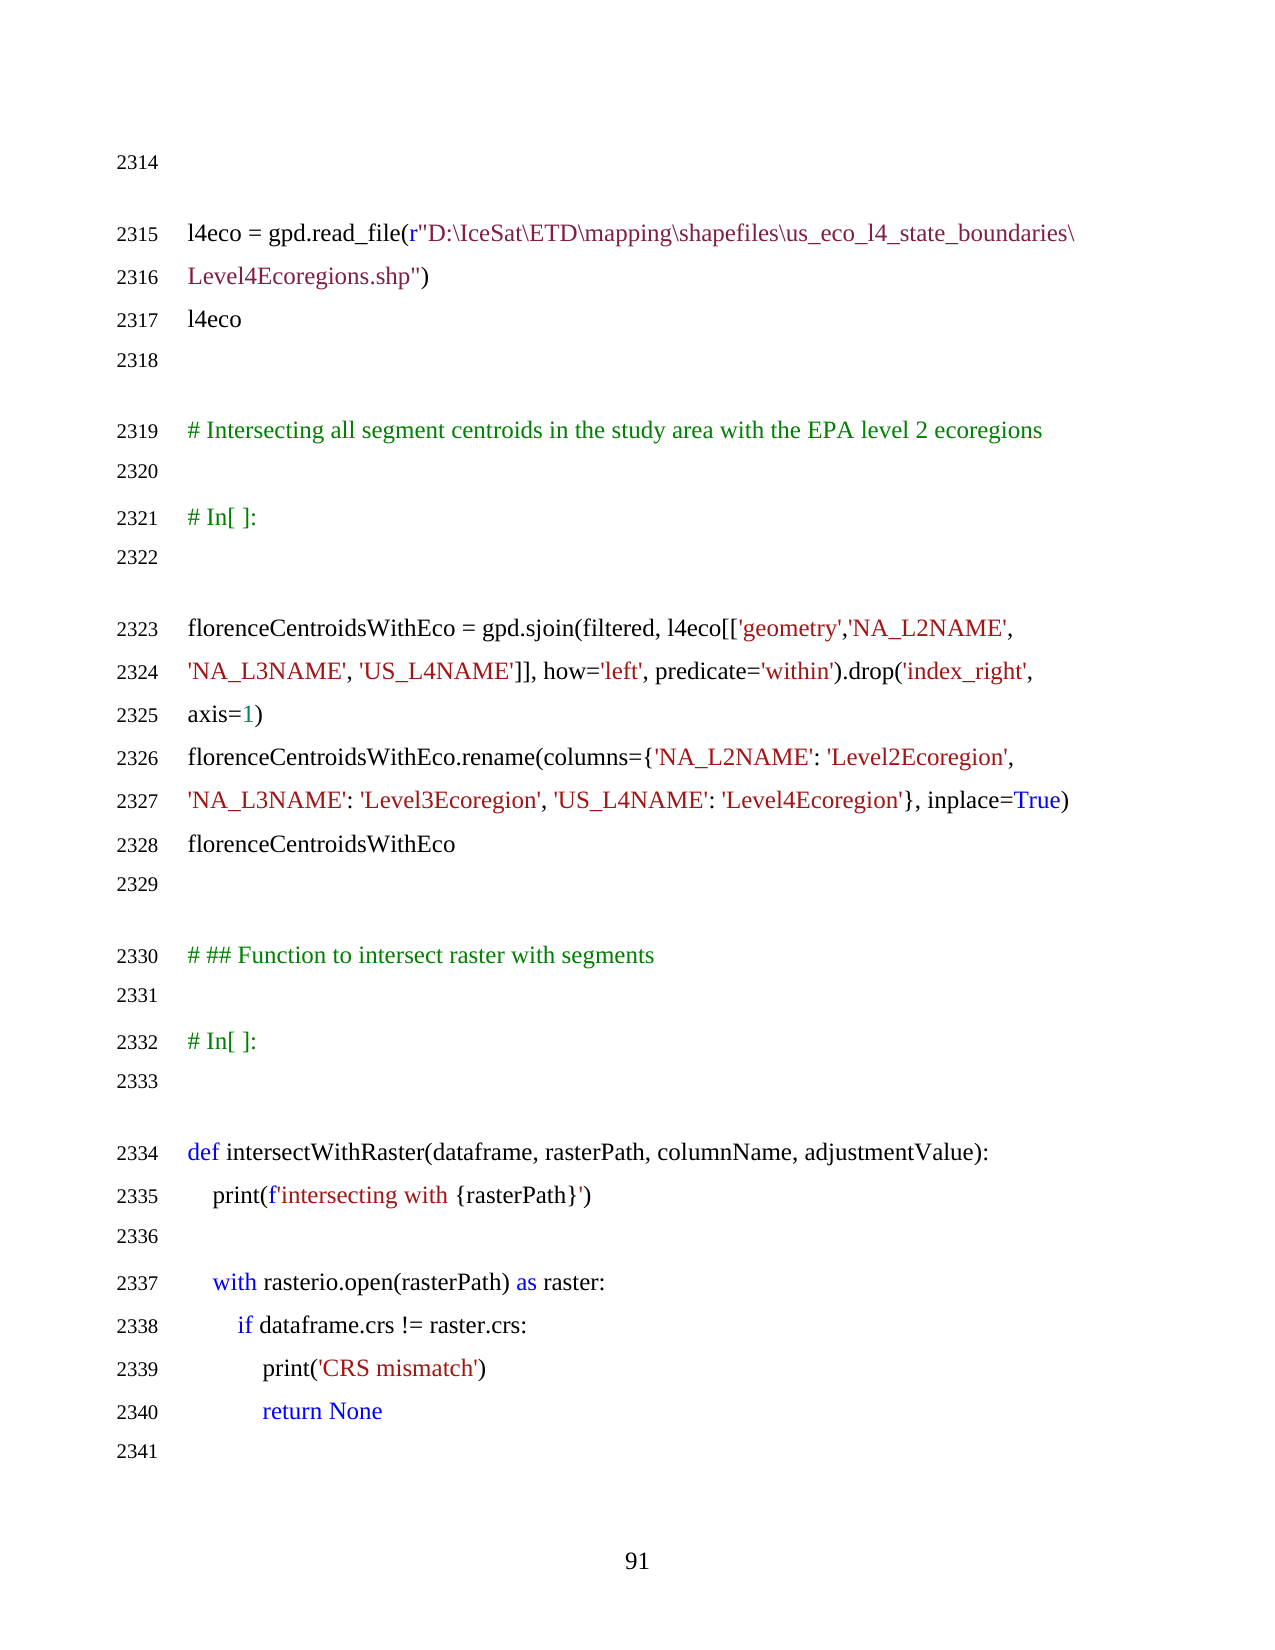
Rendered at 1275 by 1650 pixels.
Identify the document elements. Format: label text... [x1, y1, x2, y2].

text with rasterio.open(rasterPath) as raster: [187, 1267, 1087, 1296]
text def intersectWithRaster(dataframe, rasterPath, columnName, adjustmentValue): [187, 1137, 1087, 1166]
text l4eco = gpd.read_file(r"D:\IceSat\ETD\mapping\shapefiles\us_eco_l4_state_boundaries\Level4Ecoregions.shp") [187, 218, 1087, 290]
text florenceCentroidsWithEco.rename(columns={'NA_L2NAME': 'Level2Ecoregion', 'NA_L3NAME': 'Level3Ecoregion', 'US_L4NAME': 'Level4Ecoregion'}, inplace=True) [187, 742, 1087, 814]
text if dataframe.crs != raster.crs: [187, 1310, 1087, 1339]
text print(f'intersecting with {rasterPath}') [187, 1181, 1087, 1209]
text # Intersecting all segment centroids in the study area with the EPA level 2 ecoregions [187, 416, 1087, 444]
text # ## Function to intersect raster with segments [187, 940, 1087, 969]
text # In[ ]: [187, 502, 1087, 531]
text florenceCentroidsWithEco = gpd.sjoin(filtered, l4eco[['geometry','NA_L2NAME', 'NA_L3NAME', 'US_L4NAME']], how='left', predicate='within').drop('index_right', axis=1) [187, 613, 1087, 728]
text return None [187, 1396, 1087, 1425]
text print('CRS mismatch') [187, 1353, 1087, 1382]
text l4eco [187, 304, 1087, 333]
text florenceCentroidsWithEco [187, 829, 1087, 857]
text # In[ ]: [187, 1026, 1087, 1055]
